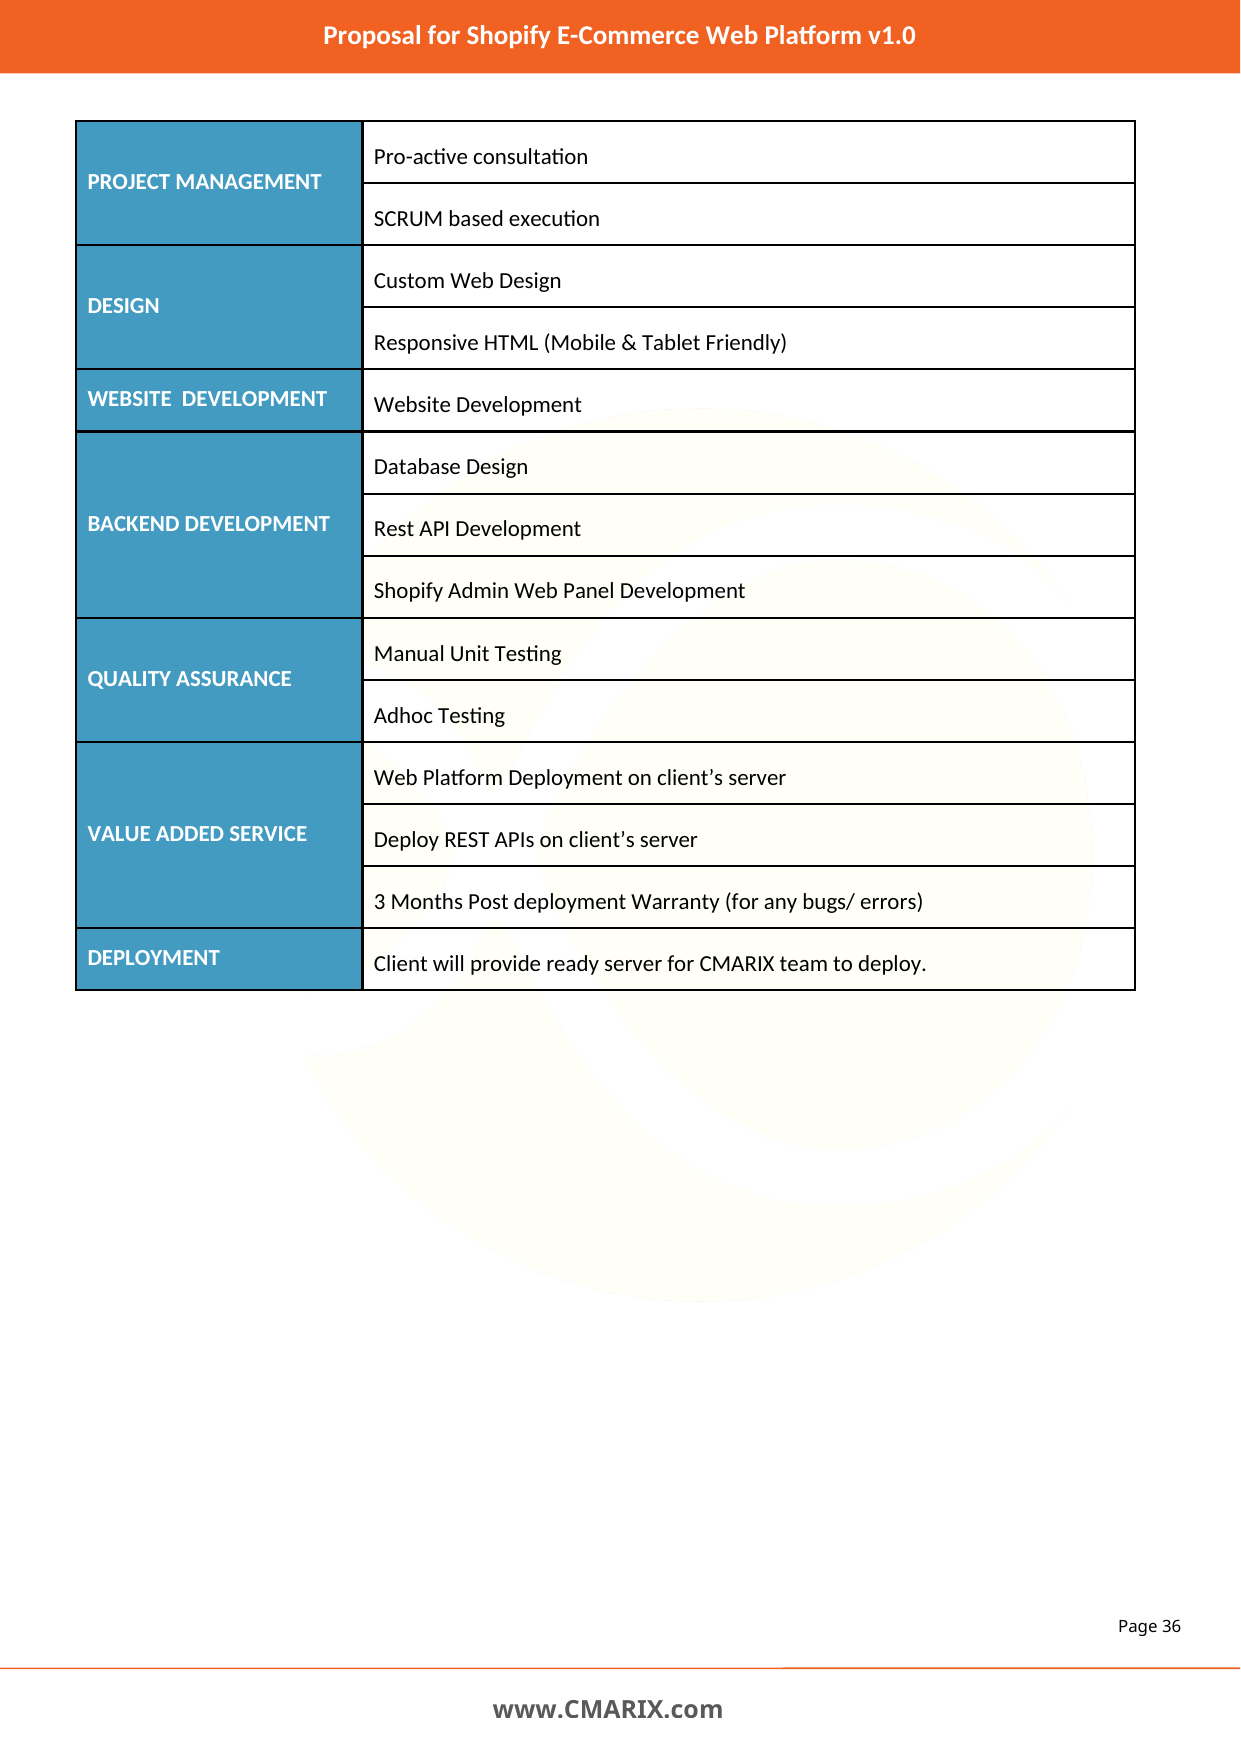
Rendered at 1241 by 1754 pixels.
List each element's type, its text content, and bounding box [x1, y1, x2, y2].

table_cell Website Development [364, 370, 1134, 430]
table_cell Deploy REST APIs on client’s server [364, 805, 1134, 865]
table_cell Rest API Development [364, 495, 1134, 554]
table_cell Client will provide ready server for CMARIX team to deploy. [364, 929, 1134, 989]
table_cell Adhoc Testing [364, 681, 1134, 741]
table_cell VALUE ADDED SERVICE [77, 743, 361, 927]
table_cell QUALITY ASSURANCE [77, 619, 361, 741]
table_cell Responsive HTML (Mobile & Tablet Friendly) [364, 308, 1134, 368]
table_cell Web Platform Deployment on client’s server [364, 743, 1134, 803]
table_cell BACKEND DEVELOPMENT [77, 433, 361, 617]
table_cell 3 Months Post deployment Warranty (for any bugs/ errors) [364, 867, 1134, 927]
table_cell DEPLOYMENT [77, 929, 361, 989]
table_cell Custom Web Design [364, 246, 1134, 306]
table_cell DESIGN [77, 246, 361, 368]
table_header PROJECT MANAGEMENT [77, 122, 361, 244]
table_header Pro-active consultation [364, 122, 1134, 182]
table_cell SCRUM based execution [364, 184, 1134, 244]
table_cell Shopify Admin Web Panel Development [364, 557, 1134, 617]
table_cell WEBSITE DEVELOPMENT [77, 370, 361, 430]
table_cell Manual Unit Testing [364, 619, 1134, 679]
table_cell Database Design [364, 433, 1134, 492]
